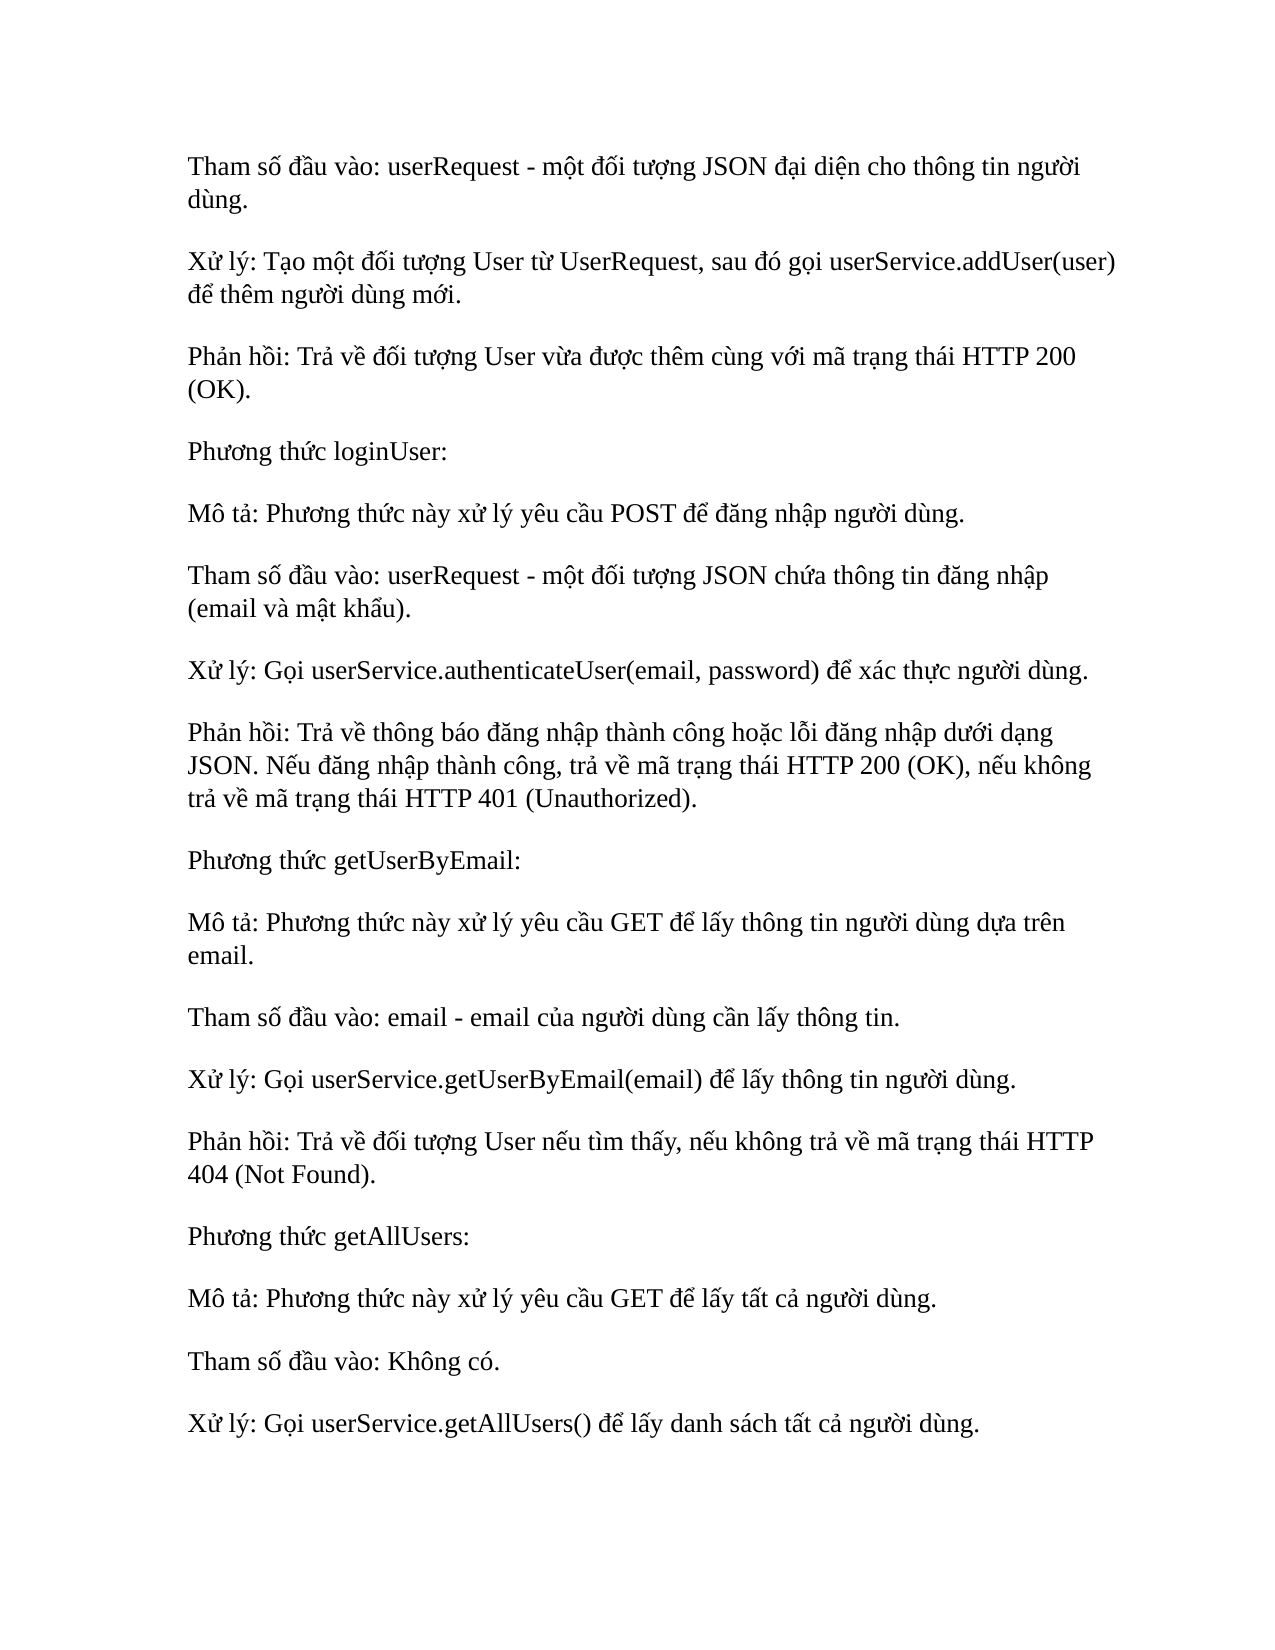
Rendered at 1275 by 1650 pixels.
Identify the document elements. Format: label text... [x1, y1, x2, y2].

text Xử lý: Tạo một đối tượng User từ UserRequest, sau đó gọi userService.addUser(user) để thêm người dùng mới. [187, 245, 1125, 309]
text Tham số đầu vào: userRequest - một đối tượng JSON chứa thông tin đăng nhập (email và mật khẩu). [187, 559, 1125, 623]
text Mô tả: Phương thức này xử lý yêu cầu POST để đăng nhập người dùng. [187, 497, 1125, 528]
text Phản hồi: Trả về thông báo đăng nhập thành công hoặc lỗi đăng nhập dưới dạng JSON. Nếu đăng nhập thành công, trả về mã trạng thái HTTP 200 (OK), nếu không trả về mã trạng thái HTTP 401 (Unauthorized). [187, 716, 1125, 813]
text Phản hồi: Trả về đối tượng User nếu tìm thấy, nếu không trả về mã trạng thái HTTP 404 (Not Found). [187, 1125, 1125, 1189]
text Phương thức getUserByEmail: [187, 844, 1125, 875]
text Phương thức getAllUsers: [187, 1220, 1125, 1252]
text Xử lý: Gọi userService.authenticateUser(email, password) để xác thực người dùng. [187, 654, 1125, 685]
text Mô tả: Phương thức này xử lý yêu cầu GET để lấy tất cả người dùng. [187, 1282, 1125, 1314]
text Xử lý: Gọi userService.getUserByEmail(email) để lấy thông tin người dùng. [187, 1063, 1125, 1094]
text Phương thức loginUser: [187, 435, 1125, 466]
text Tham số đầu vào: email - email của người dùng cần lấy thông tin. [187, 1001, 1125, 1032]
text Tham số đầu vào: userRequest - một đối tượng JSON đại diện cho thông tin người dùng. [187, 150, 1125, 214]
text Phản hồi: Trả về đối tượng User vừa được thêm cùng với mã trạng thái HTTP 200 (OK). [187, 340, 1125, 404]
text Tham số đầu vào: Không có. [187, 1344, 1125, 1376]
text Mô tả: Phương thức này xử lý yêu cầu GET để lấy thông tin người dùng dựa trên email. [187, 906, 1125, 970]
text Xử lý: Gọi userService.getAllUsers() để lấy danh sách tất cả người dùng. [187, 1407, 1125, 1438]
